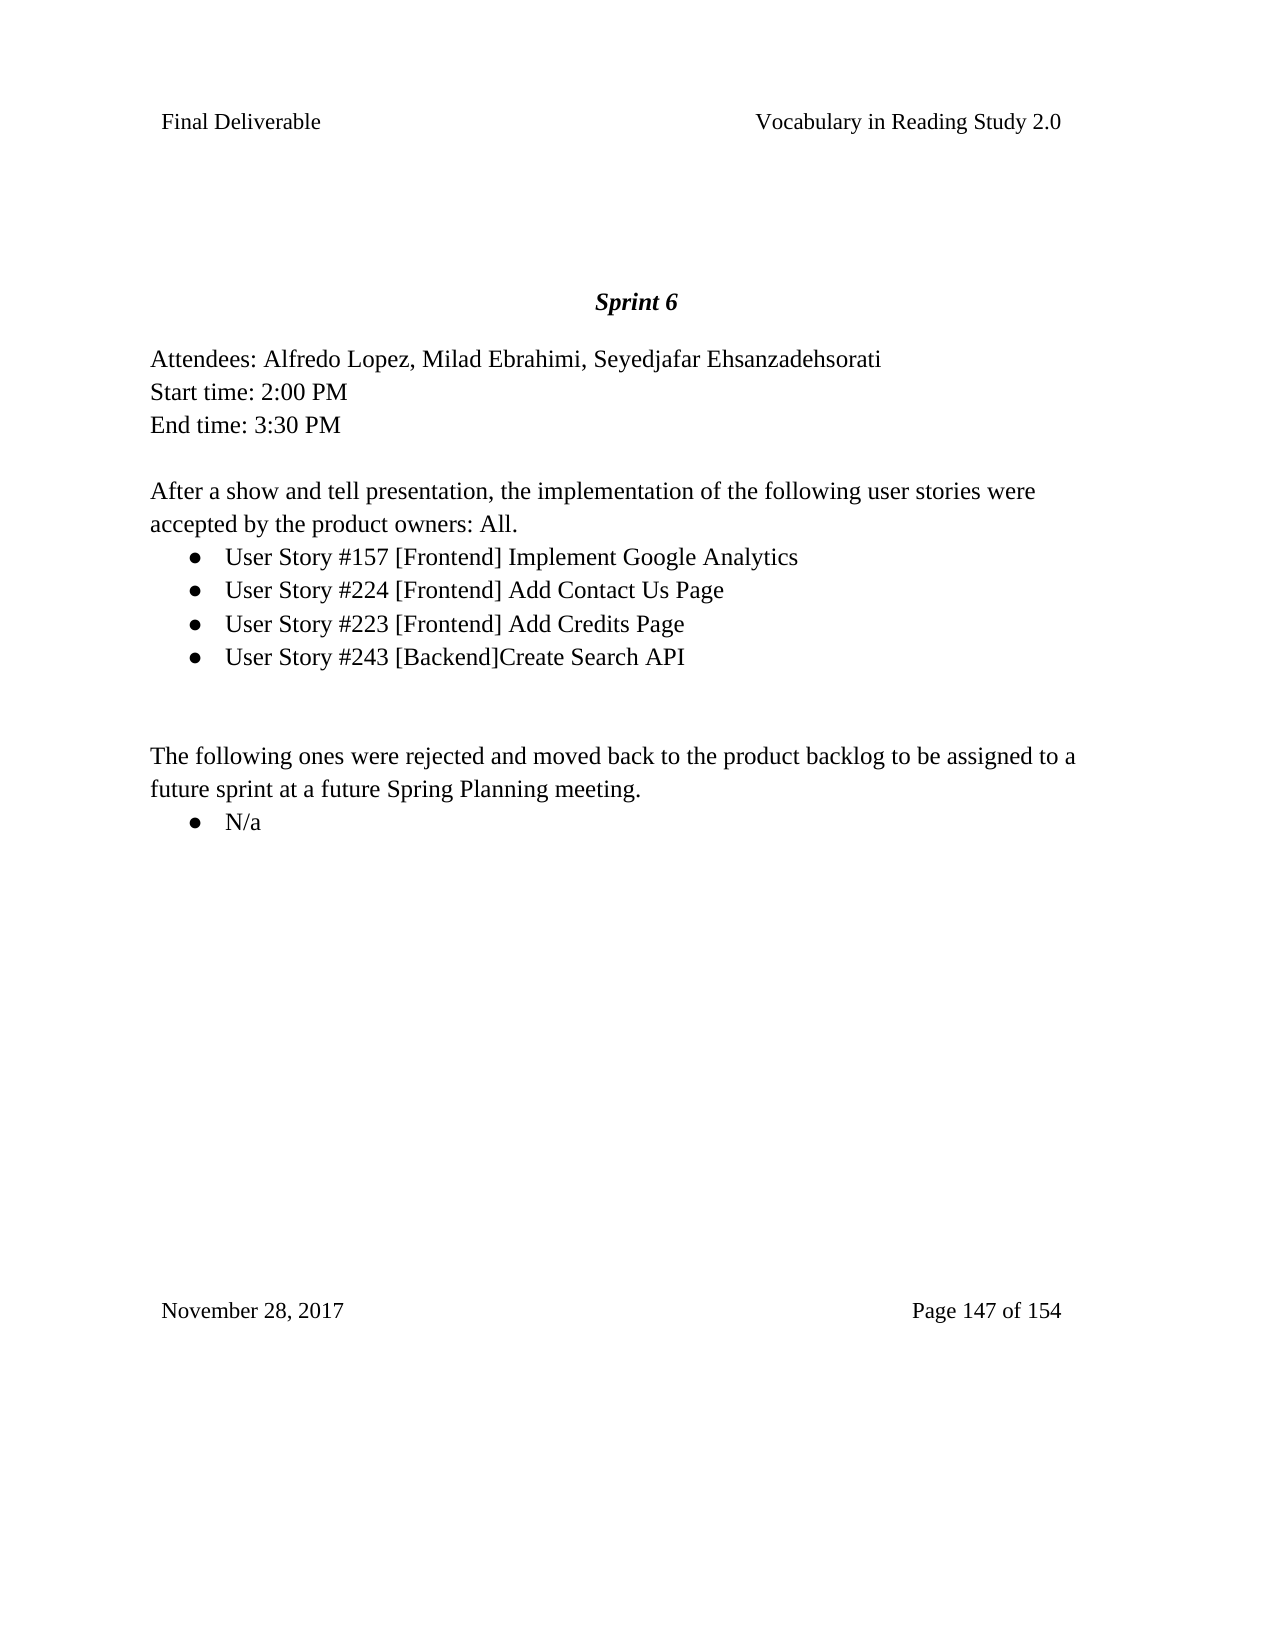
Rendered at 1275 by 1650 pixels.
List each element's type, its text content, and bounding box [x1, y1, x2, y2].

list User Story #243 [Backend]Create Search API [150, 642, 1125, 671]
text The following ones were rejected and moved back to the product backlog to be assigned to a future sprint at a future Spring Planning meeting. [150, 741, 1125, 803]
list User Story #157 [Frontend] Implement Google Analytics [150, 542, 1125, 571]
list User Story #223 [Frontend] Add Credits Page [150, 609, 1125, 637]
text After a show and tell presentation, the implementation of the following user stories were accepted by the product owners: All. [150, 476, 1125, 538]
subtitle Sprint 6 [150, 287, 1125, 316]
list User Story #224 [Frontend] Add Contact Us Page [150, 576, 1125, 604]
text End time: 3:30 PM [150, 410, 1125, 439]
list N/a [187, 807, 1125, 836]
text Start time: 2:00 PM [150, 377, 1125, 406]
text Attendees: Alfredo Lopez, Milad Ebrahimi, Seyedjafar Ehsanzadehsorati [150, 344, 1125, 373]
